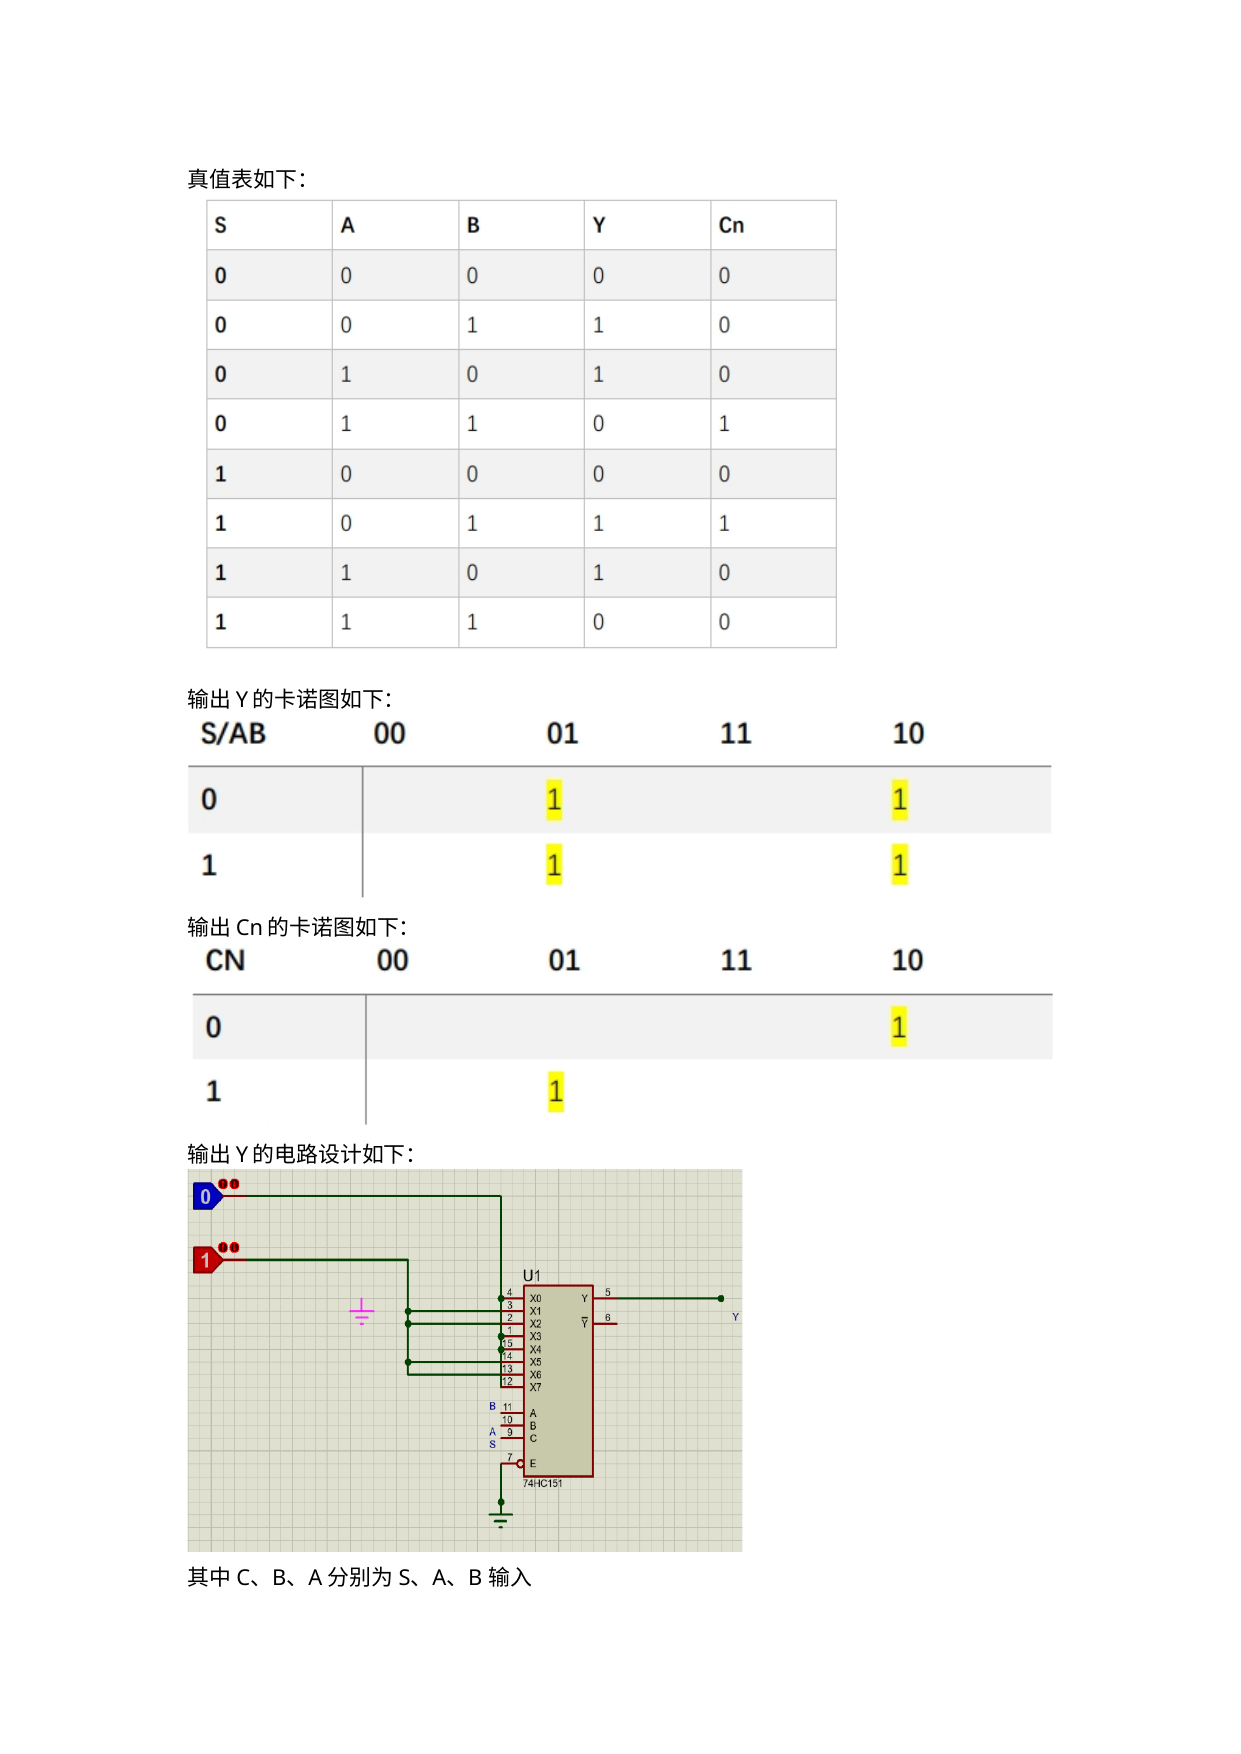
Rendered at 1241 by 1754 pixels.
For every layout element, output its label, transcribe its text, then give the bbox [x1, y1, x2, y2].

picture [187, 942, 1053, 1128]
text 其中 C、B、A 分别为 S、A、B 输入 [187, 1559, 1053, 1592]
text 输出Cn的卡诺图如下： [187, 909, 1053, 942]
picture [187, 1169, 743, 1552]
text 输出Y的卡诺图如下： [187, 682, 1053, 714]
text 输出Y的电路设计如下： [187, 1137, 1053, 1169]
picture [187, 714, 1052, 907]
text 真值表如下： [187, 162, 1053, 194]
picture [187, 194, 844, 653]
